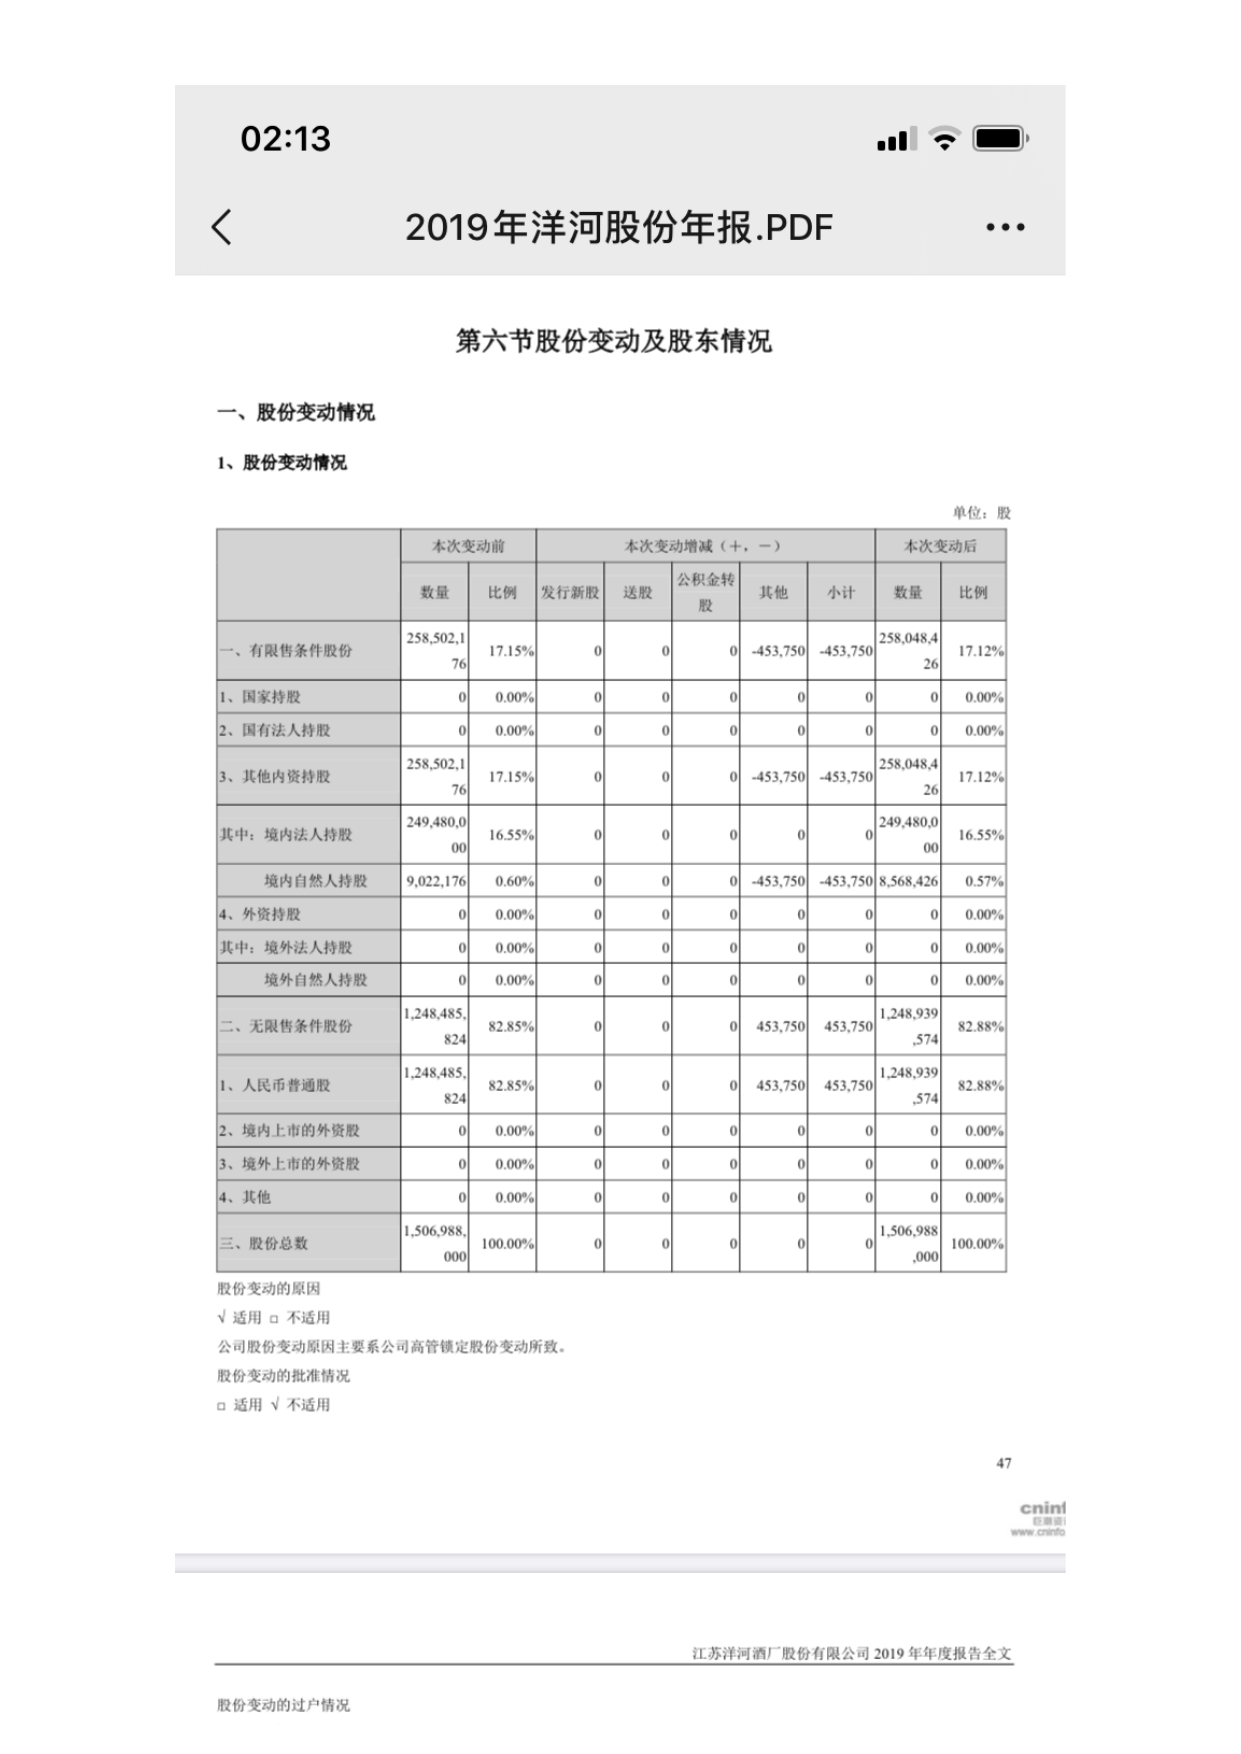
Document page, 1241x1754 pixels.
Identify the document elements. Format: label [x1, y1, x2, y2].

picture [175, 85, 1066, 1725]
